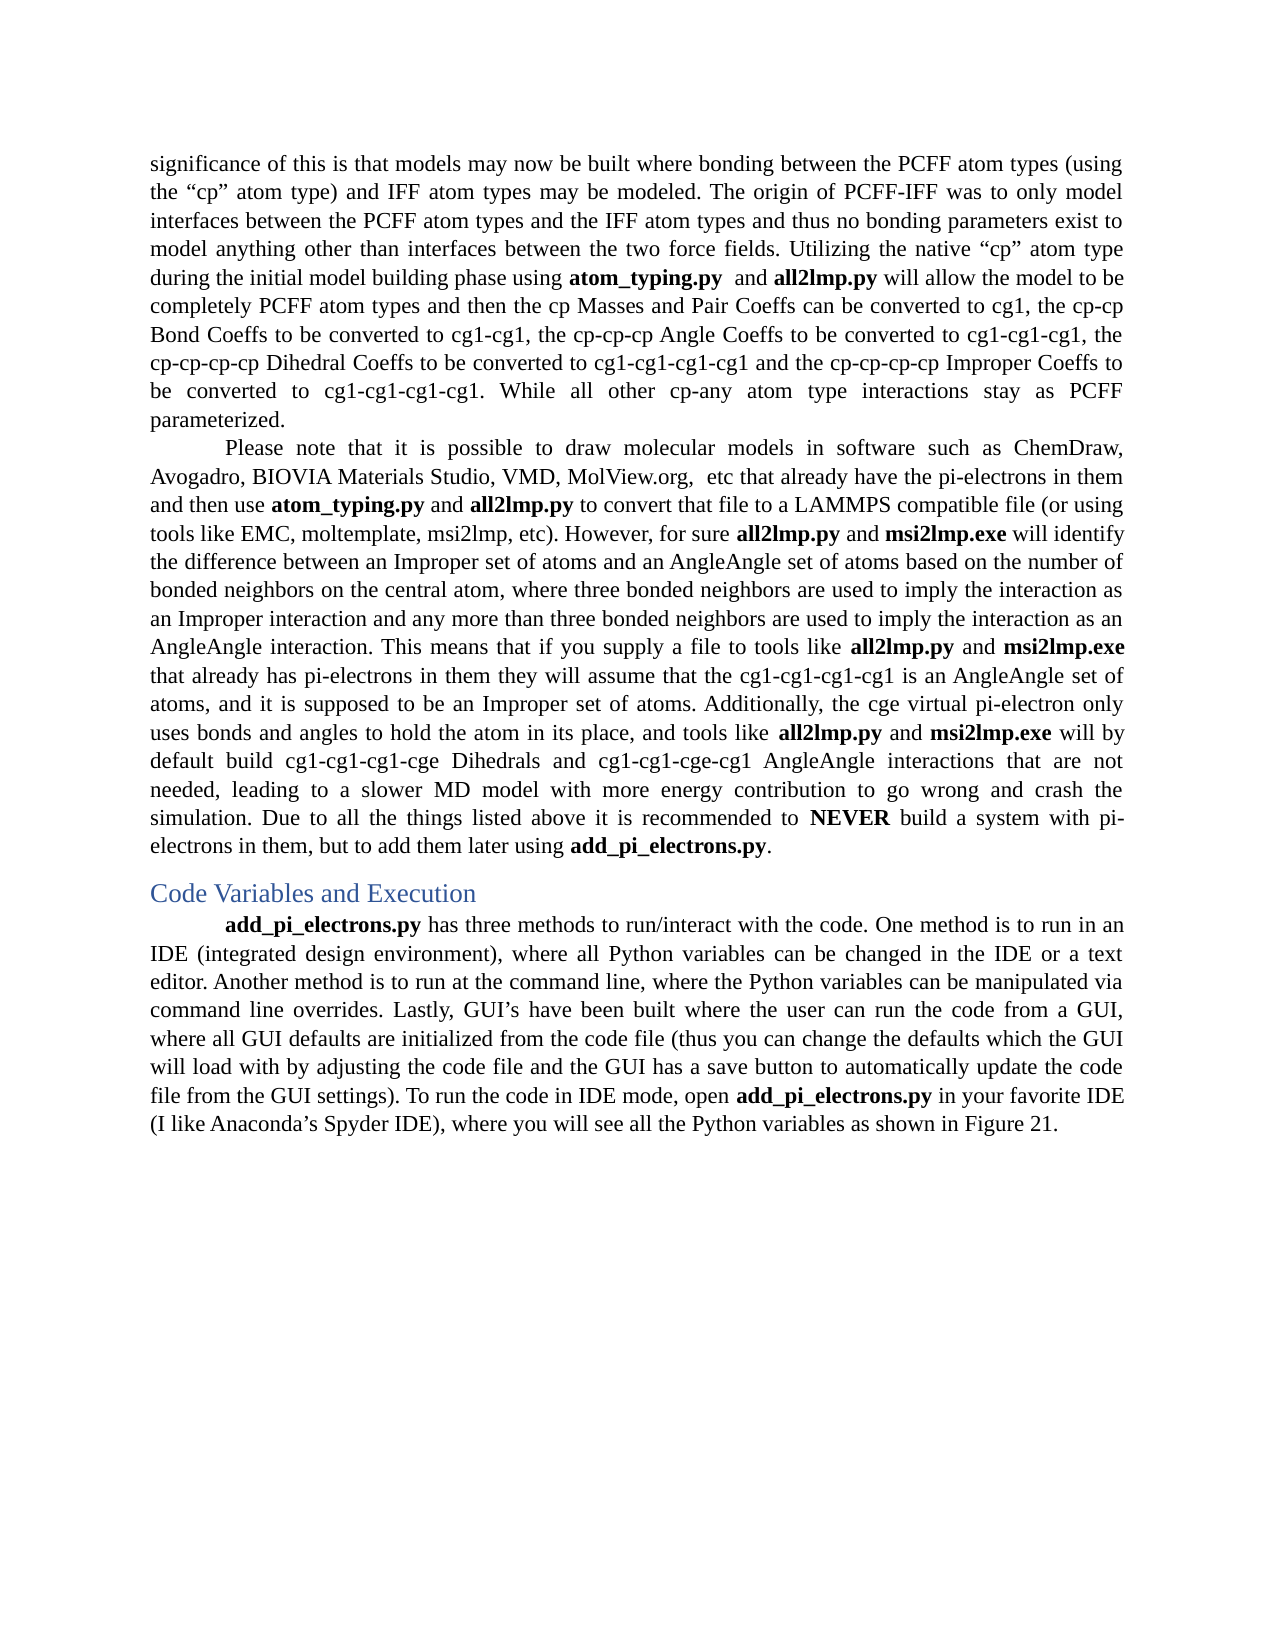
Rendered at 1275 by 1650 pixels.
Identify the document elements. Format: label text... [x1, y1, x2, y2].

subtitle Code Variables and Execution [150, 878, 1125, 909]
text add_pi_electrons.py has three methods to run/interact with the code. One method is to run in an IDE (integrated design environment), where all Python variables can be changed in the IDE or a text editor. Another method is to run at the command line, where the Python variables can be manipulated via command line overrides. Lastly, GUI’s have been built where the user can run the code from a GUI, where all GUI defaults are initialized from the code file (thus you can change the defaults which the GUI will load with by adjusting the code file and the GUI has a save button to automatically update the code file from the GUI settings). To run the code in IDE mode, open add_pi_electrons.py in your favorite IDE (I like Anaconda’s Spyder IDE), where you will see all the Python variables as shown in Figure 21. [150, 911, 1125, 1137]
text Please note that it is possible to draw molecular models in software such as ChemDraw, Avogadro, BIOVIA Materials Studio, VMD, MolView.org, etc that already have the pi-electrons in them and then use atom_typing.py and all2lmp.py to convert that file to a LAMMPS compatible file (or using tools like EMC, moltemplate, msi2lmp, etc). However, for sure all2lmp.py and msi2lmp.exe will identify the difference between an Improper set of atoms and an AngleAngle set of atoms based on the number of bonded neighbors on the central atom, where three bonded neighbors are used to imply the interaction as an Improper interaction and any more than three bonded neighbors are used to imply the interaction as an AngleAngle interaction. This means that if you supply a file to tools like all2lmp.py and msi2lmp.exe that already has pi-electrons in them they will assume that the cg1-cg1-cg1-cg1 is an AngleAngle set of atoms, and it is supposed to be an Improper set of atoms. Additionally, the cge virtual pi-electron only uses bonds and angles to hold the atom in its place, and tools like all2lmp.py and msi2lmp.exe will by default build cg1-cg1-cg1-cge Dihedrals and cg1-cg1-cge-cg1 AngleAngle interactions that are not needed, leading to a slower MD model with more energy contribution to go wrong and crash the simulation. Due to all the things listed above it is recommended to NEVER build a system with pi-electrons in them, but to add them later using add_pi_electrons.py. [150, 434, 1125, 859]
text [150, 150, 1125, 432]
